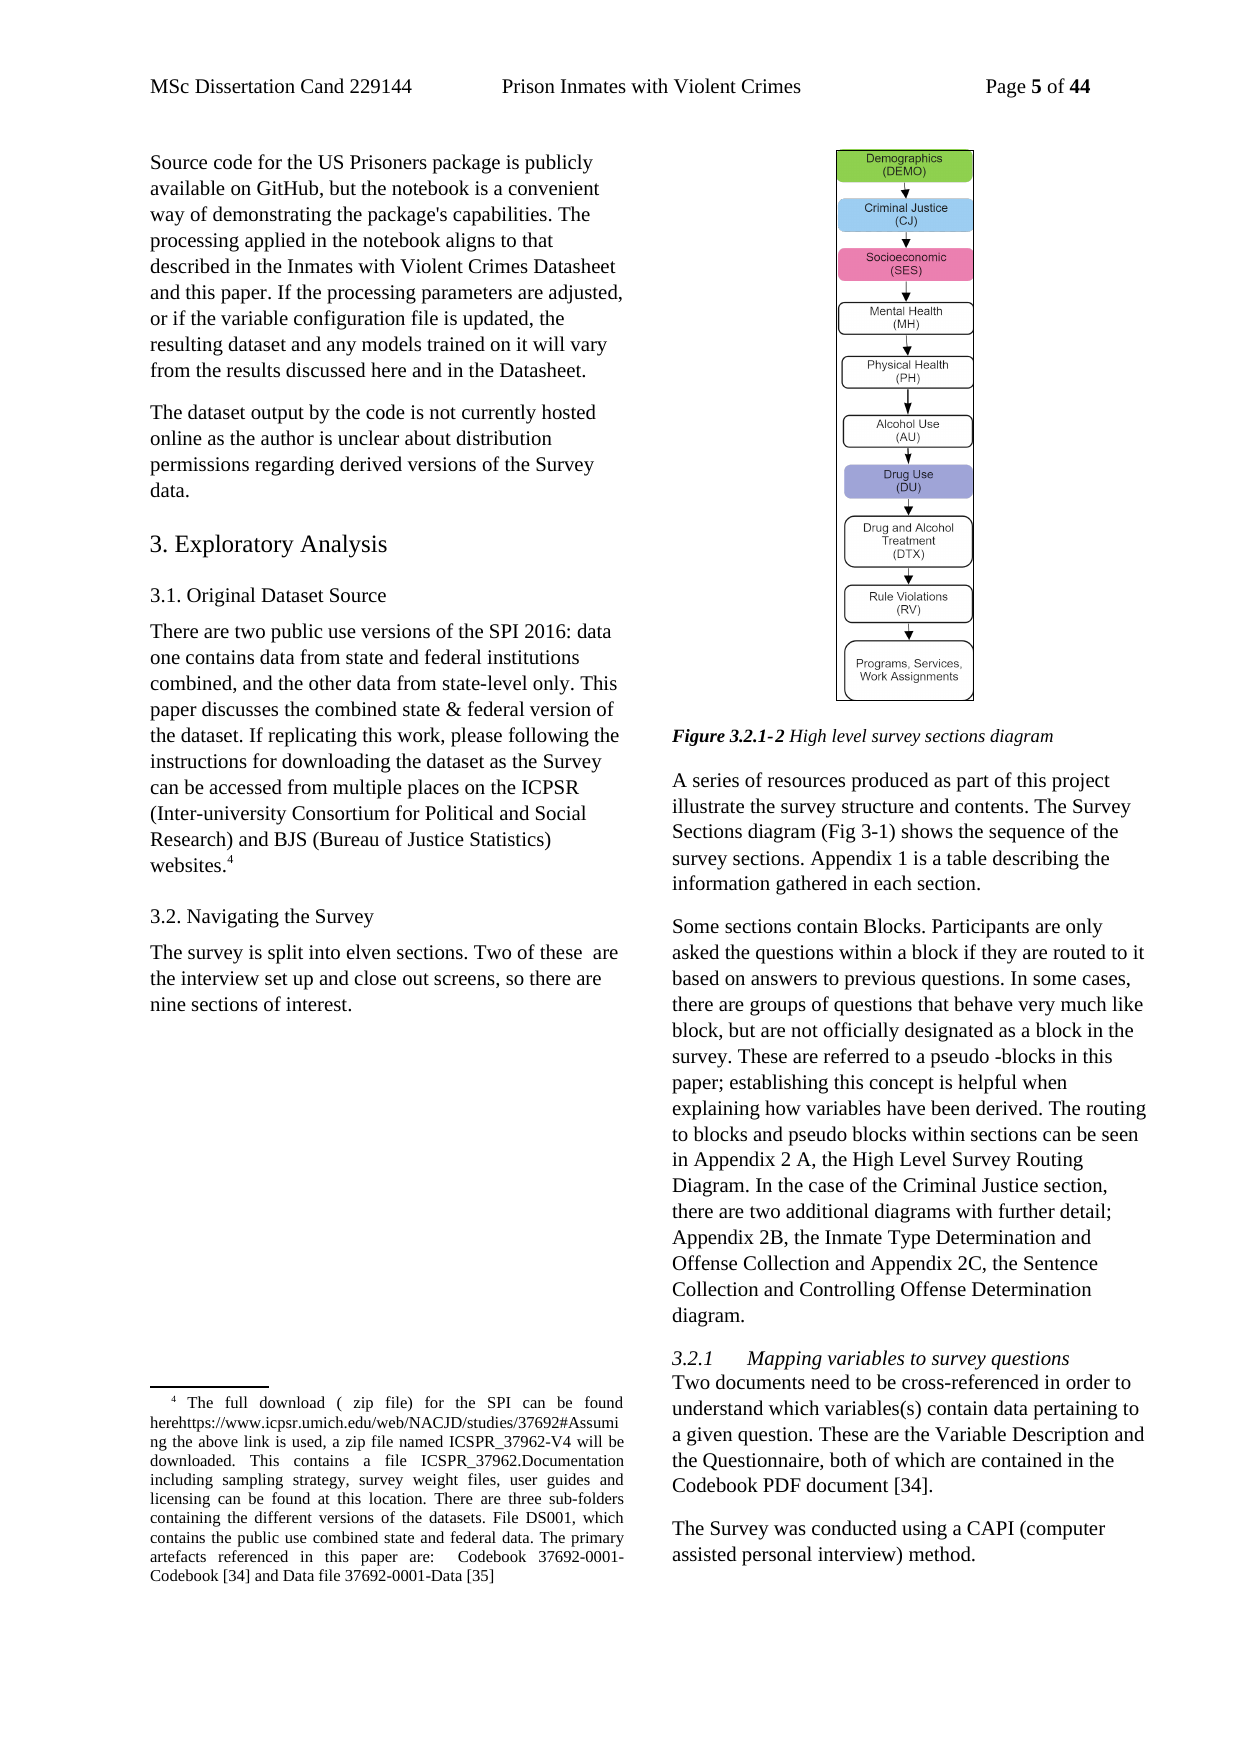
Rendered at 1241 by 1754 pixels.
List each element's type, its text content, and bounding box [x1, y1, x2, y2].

subtitle Mapping variables to survey questions [672, 1346, 1146, 1370]
subtitle Original Dataset Source [150, 583, 624, 607]
text Source code for the US Prisoners package is publicly available on GitHub, but the notebook is a convenient way of demonstrating the package's capabilities. The processing applied in the notebook aligns to that described in the Inmates with Violent Crimes Datasheet and this paper. If the processing parameters are adjusted, or if the variable configuration file is updated, the resulting dataset and any models trained on it will vary from the results discussed here and in the Datasheet. [150, 150, 624, 382]
subtitle Navigating the Survey [150, 903, 624, 928]
subtitle Exploratory Analysis [149, 529, 624, 558]
picture [837, 151, 973, 700]
text Some sections contain Blocks. Participants are only asked the questions within a block if they are routed to it based on answers to previous questions. In some cases, there are groups of questions that behave very much like block, but are not officially designated as a block in the survey. These are referred to a pseudo -blocks in this paper; establishing this concept is helpful when explaining how variables have been derived. The routing to blocks and pseudo blocks within sections can be seen in Appendix 2 A, the High Level Survey Routing Diagram. In the case of the Criminal Justice section, there are two additional diagrams with further detail; Appendix 2B, the Inmate Type Determination and Offense Collection and Appendix 2C, the Sentence Collection and Controlling Offense Determination diagram. [672, 914, 1146, 1327]
text The survey is split into elven sections. Two of these are the interview set up and close out screens, so there are nine sections of interest. [150, 940, 624, 1016]
text There are two public use versions of the SPI 2016: data one contains data from state and federal institutions combined, and the other data from state-level only. This paper discusses the combined state & federal version of the dataset. If replicating this work, please following the instructions for downloading the dataset as the Survey can be accessed from multiple places on the ICPSR (Inter-university Consortium for Political and Social Research) and BJS (Bureau of Justice Statistics) websites. [150, 619, 624, 877]
text The Survey was conducted using a CAPI (computer assisted personal interview) method. [672, 1516, 1146, 1566]
text The dataset output by the code is not currently hosted online as the author is unclear about distribution permissions regarding derived versions of the Survey data. [150, 400, 624, 502]
text Two documents need to be cross-referenced in order to understand which variables(s) contain data pertaining to a given question. These are the Variable Description and the Questionnaire, both of which are contained in the Codebook PDF document. [672, 1370, 1146, 1497]
text A series of resources produced as part of this project illustrate the survey structure and contents. The Survey Sections diagram (Fig 3-1) shows the sequence of the survey sections. Appendix 1 is a table describing the information gathered in each section. [672, 768, 1146, 895]
